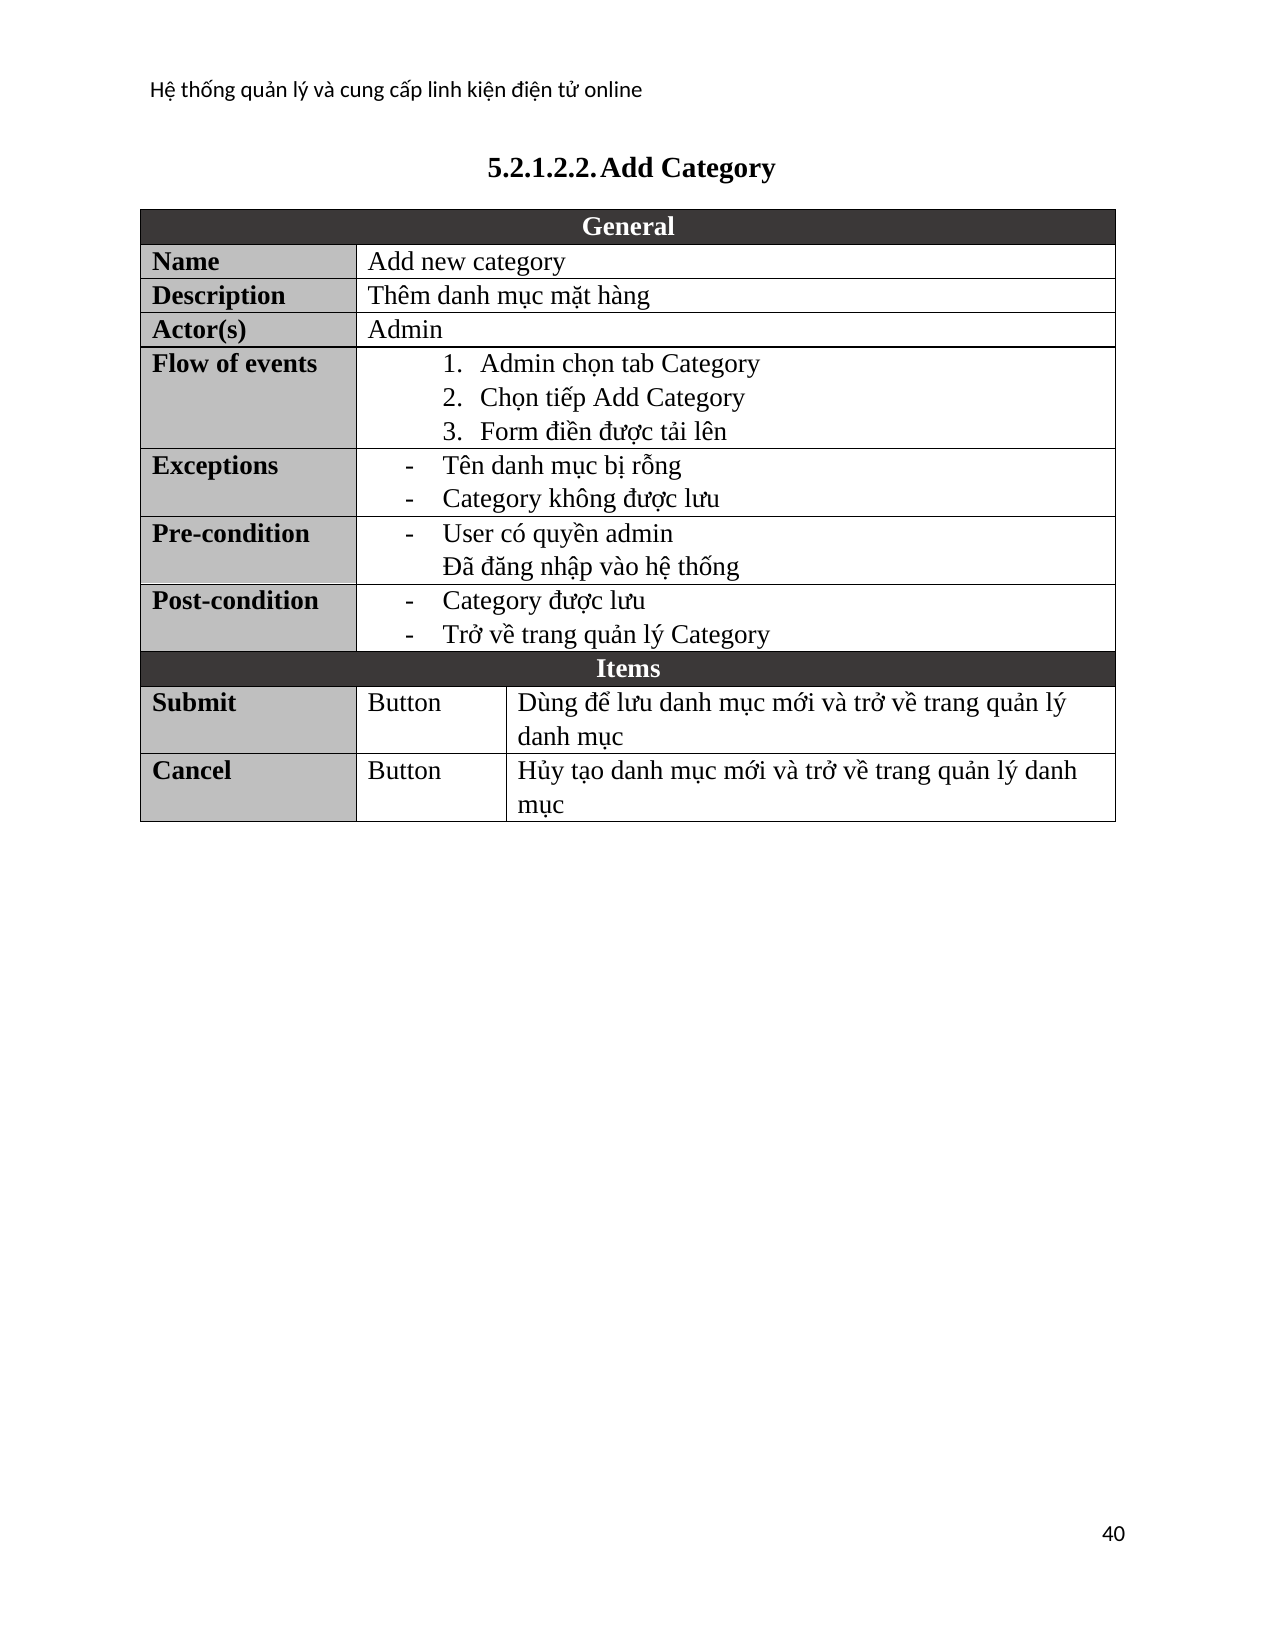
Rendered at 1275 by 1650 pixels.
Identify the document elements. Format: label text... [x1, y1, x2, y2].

table_cell Description [141, 279, 356, 312]
table_header General [141, 210, 1115, 244]
table_cell Items [141, 652, 1115, 686]
table_cell Submit [141, 687, 356, 753]
table_cell Pre-condition [141, 517, 356, 583]
table_cell Category được lưu Trở về trang quản lý Category [357, 585, 1115, 651]
table_cell Post-condition [141, 585, 356, 651]
table_cell Flow of events [141, 348, 356, 448]
table_cell Admin chọn tab Category Chọn tiếp Add Category Form điền được tải lên [357, 348, 1115, 448]
table_cell Add new category [357, 245, 1115, 278]
table_cell Tên danh mục bị rỗng Category không được lưu [357, 449, 1115, 516]
table_cell User có quyền admin Đã đăng nhập vào hệ thống [357, 517, 1115, 583]
table_cell Button [357, 754, 506, 821]
table_cell Thêm danh mục mặt hàng [357, 279, 1115, 312]
table_cell Hủy tạo danh mục mới và trở về trang quản lý danh mục [507, 754, 1115, 821]
table_cell Dùng để lưu danh mục mới và trở về trang quản lý danh mục [507, 687, 1115, 753]
table_cell Name [141, 245, 356, 278]
table_cell Admin [357, 313, 1115, 346]
table_cell Exceptions [141, 449, 356, 516]
table_cell Cancel [141, 754, 356, 821]
table_cell Actor(s) [141, 313, 356, 346]
table_cell Button [357, 687, 506, 753]
list Add Category [487, 150, 1125, 183]
